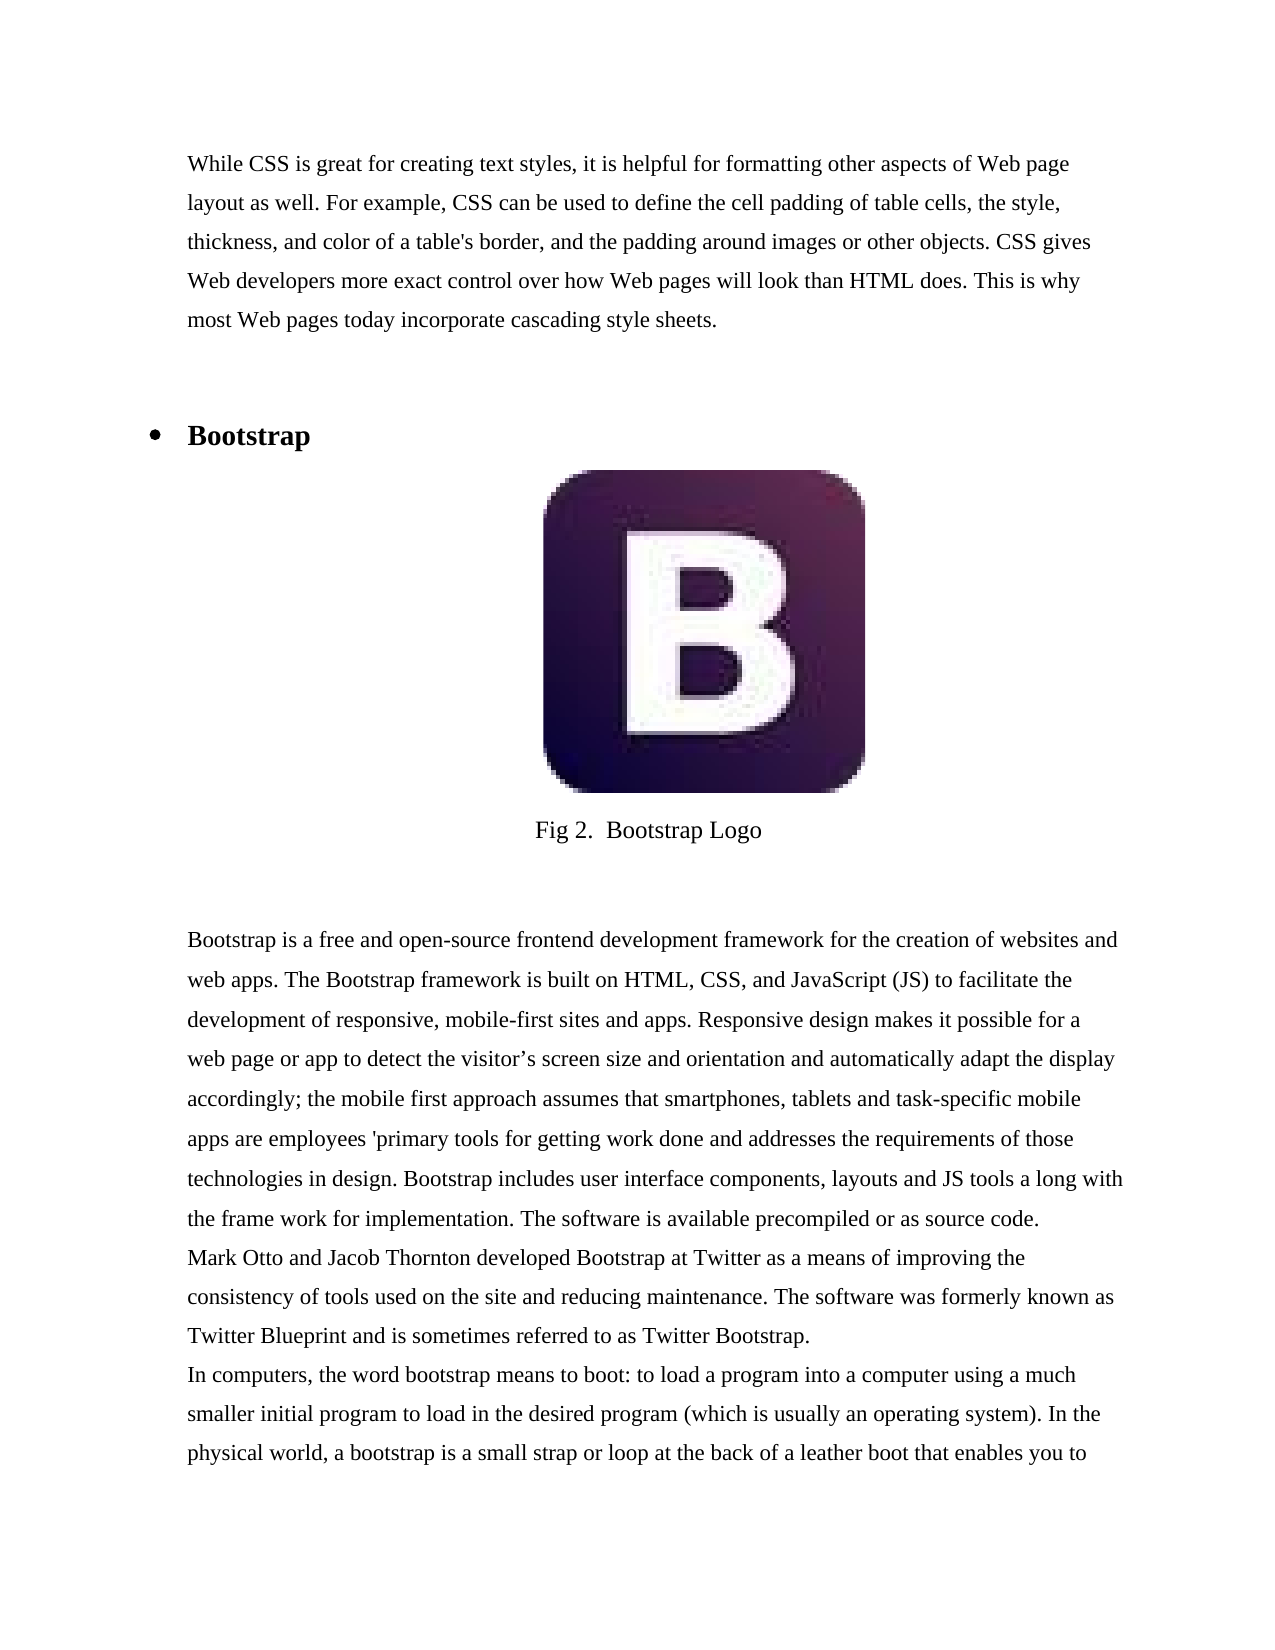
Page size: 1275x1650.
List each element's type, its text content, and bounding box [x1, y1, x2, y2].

text Bootstrap is a free and open-source frontend development framework for the creation of websites and web apps. The Bootstrap framework is built on HTML, CSS, and JavaScript (JS) to facilitate the development of responsive, mobile-first sites and apps. Responsive design makes it possible for a web page or app to detect the visitor’s screen size and orientation and automatically adapt the display accordingly; the mobile first approach assumes that smartphones, tablets and task-specific mobile apps are employees 'primary tools for getting work done and addresses the requirements of those technologies in design. Bootstrap includes user interface components, layouts and JS tools a long with the frame work for implementation. The software is available precompiled or as source code. [187, 926, 1125, 1231]
subtitle Fig 2. Bootstrap Logo [187, 816, 1109, 844]
text Mark Otto and Jacob Thornton developed Bootstrap at Twitter as a means of improving the consistency of tools used on the site and reducing maintenance. The software was formerly known as Twitter Blueprint and is sometimes referred to as Twitter Bootstrap. [187, 1244, 1125, 1349]
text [187, 1361, 1125, 1466]
picture [543, 470, 866, 793]
text While CSS is great for creating text styles, it is helpful for formatting other aspects of Web page layout as well. For example, CSS can be used to define the cell padding of table cells, the style, thickness, and color of a table's border, and the padding around images or other objects. CSS gives Web developers more exact control over how Web pages will look than HTML does. This is why most Web pages today incorporate cascading style sheets. [187, 150, 1125, 332]
subtitle Bootstrap [150, 418, 1125, 451]
